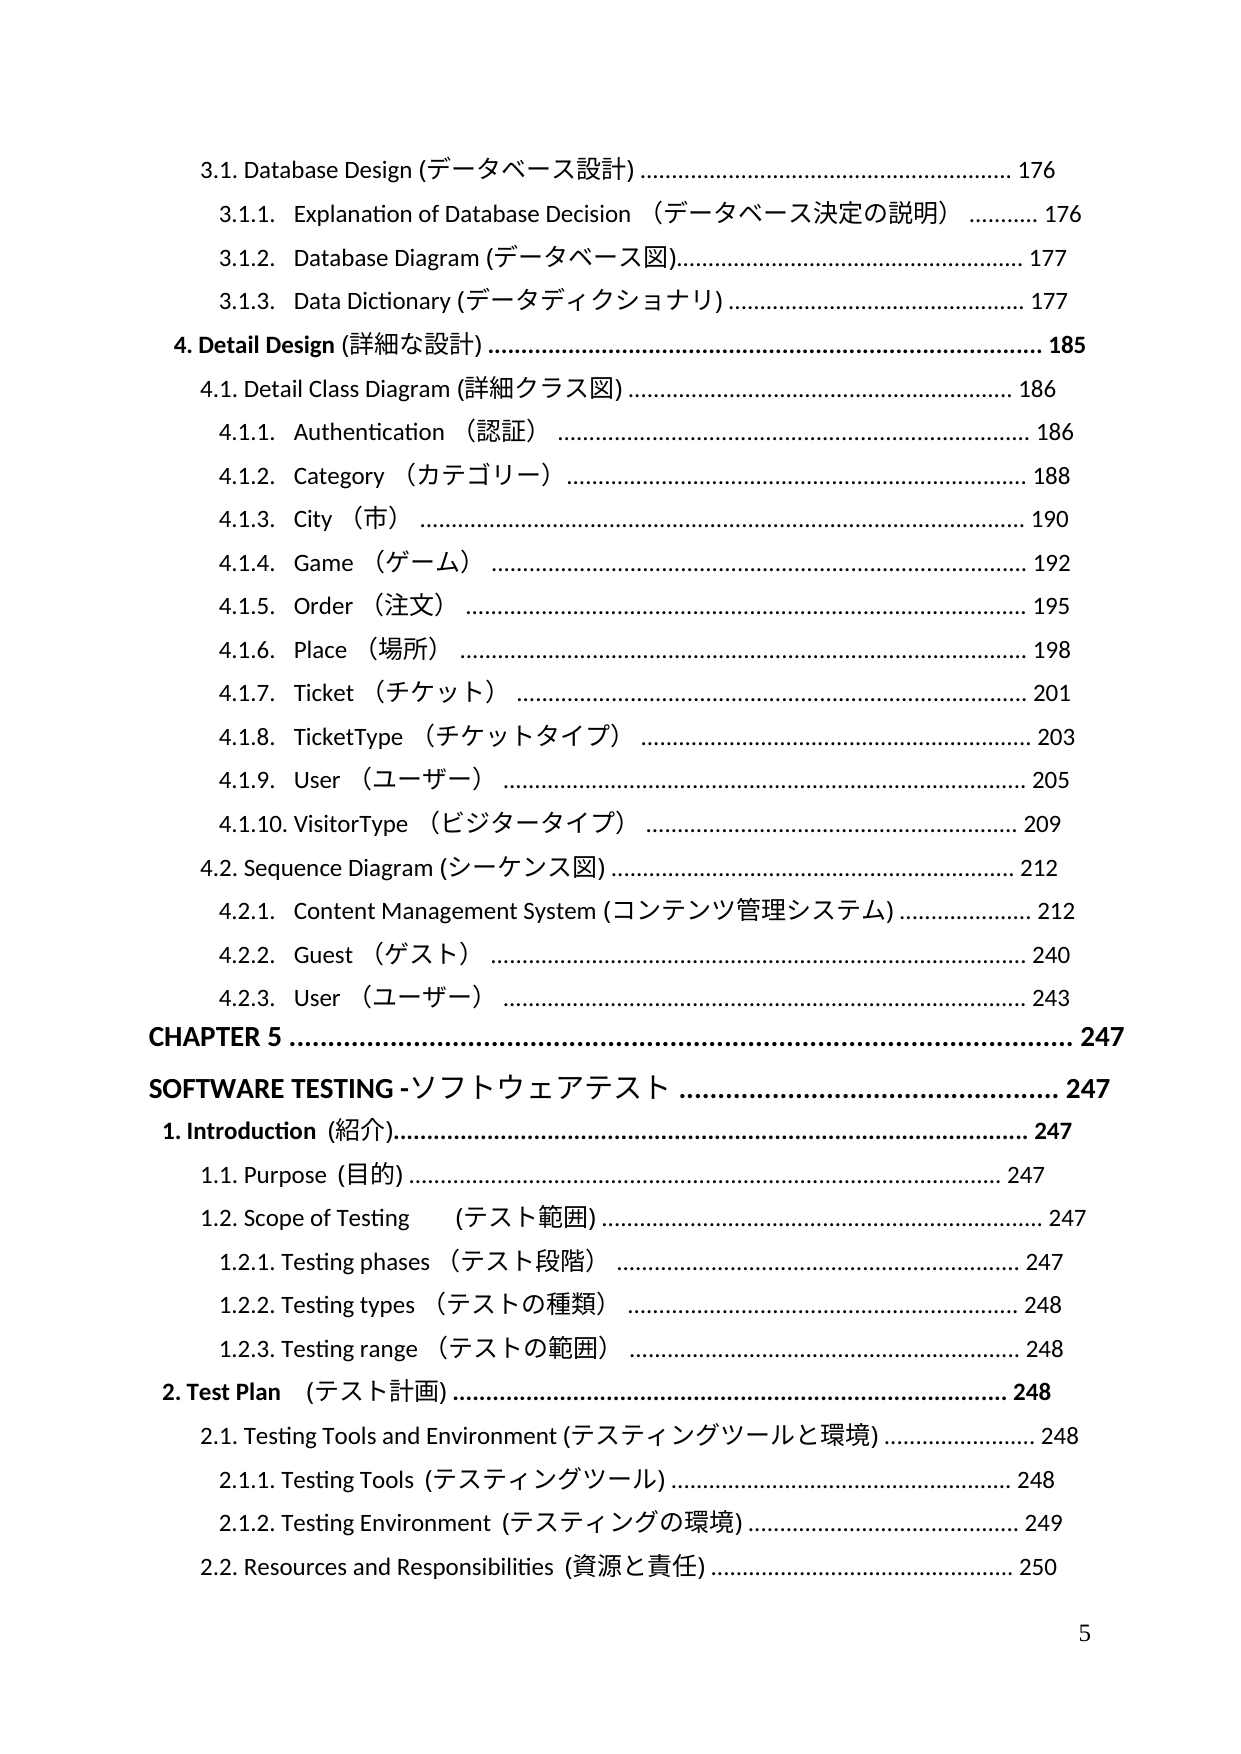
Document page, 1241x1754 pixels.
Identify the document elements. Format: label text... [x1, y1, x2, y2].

list Test Plan (テスト計画) ................................................................................... 248 [162, 1372, 1119, 1408]
list User （ユーザー） ................................................................................... 205 [218, 760, 1090, 796]
list Detail Class Diagram (詳細クラス図) ............................................................. 186 [200, 368, 1090, 404]
list Purpose (目的) .............................................................................................. 247 [200, 1154, 1090, 1190]
list Testing range （テストの範囲） .............................................................. 248 [218, 1328, 1090, 1364]
list Sequence Diagram (シーケンス図) ................................................................ 212 [200, 847, 1090, 883]
list Explanation of Database Decision （データベース決定の説明） ........... 176 [218, 193, 1090, 230]
list Detail Design (詳細な設計) ................................................................................... 185 [173, 324, 1147, 360]
list Testing types （テストの種類） .............................................................. 248 [218, 1285, 1090, 1321]
text SOFTWARE TESTING -ソフトウェアテスト ................................................. 247 [148, 1064, 1147, 1107]
list Introduction (紹介)............................................................................................... 247 [162, 1110, 1119, 1146]
list Authentication （認証） ........................................................................... 186 [218, 412, 1090, 448]
list Place （場所） .......................................................................................... 198 [218, 629, 1090, 666]
list TicketType （チケットタイプ） .............................................................. 203 [218, 716, 1090, 753]
list Resources and Responsibilities (資源と責任) ................................................ 250 [200, 1546, 1090, 1583]
list Guest （ゲスト） ..................................................................................... 240 [218, 934, 1090, 970]
list City （市） ................................................................................................ 190 [218, 499, 1090, 535]
list VisitorType （ビジタータイプ） ........................................................... 209 [218, 803, 1090, 840]
list Category （カテゴリー）......................................................................... 188 [218, 455, 1090, 491]
list Testing Tools and Environment (テスティングツールと環境) ........................ 248 [200, 1416, 1090, 1452]
list Database Design (データベース設計) ........................................................... 176 [200, 150, 1090, 186]
list Data Dictionary (データディクショナリ) ............................................... 177 [218, 281, 1090, 317]
text CHAPTER 5 ..................................................................................................... 247 [148, 1018, 1147, 1054]
list Database Diagram (データベース図)....................................................... 177 [218, 237, 1090, 273]
list Scope of Testing (テスト範囲) ...................................................................... 247 [200, 1198, 1090, 1234]
list Testing Tools (テスティングツール) ...................................................... 248 [218, 1459, 1090, 1496]
list Ticket （チケット） ................................................................................. 201 [218, 673, 1090, 709]
list User （ユーザー） ................................................................................... 243 [218, 978, 1090, 1014]
list Order （注文） ......................................................................................... 195 [218, 586, 1090, 622]
list Testing phases （テスト段階） ................................................................ 247 [218, 1241, 1090, 1277]
list Testing Environment (テスティングの環境) ........................................... 249 [218, 1503, 1090, 1539]
list Content Management System (コンテンツ管理システム) ..................... 212 [218, 891, 1090, 927]
list Game （ゲーム） ..................................................................................... 192 [218, 542, 1090, 578]
